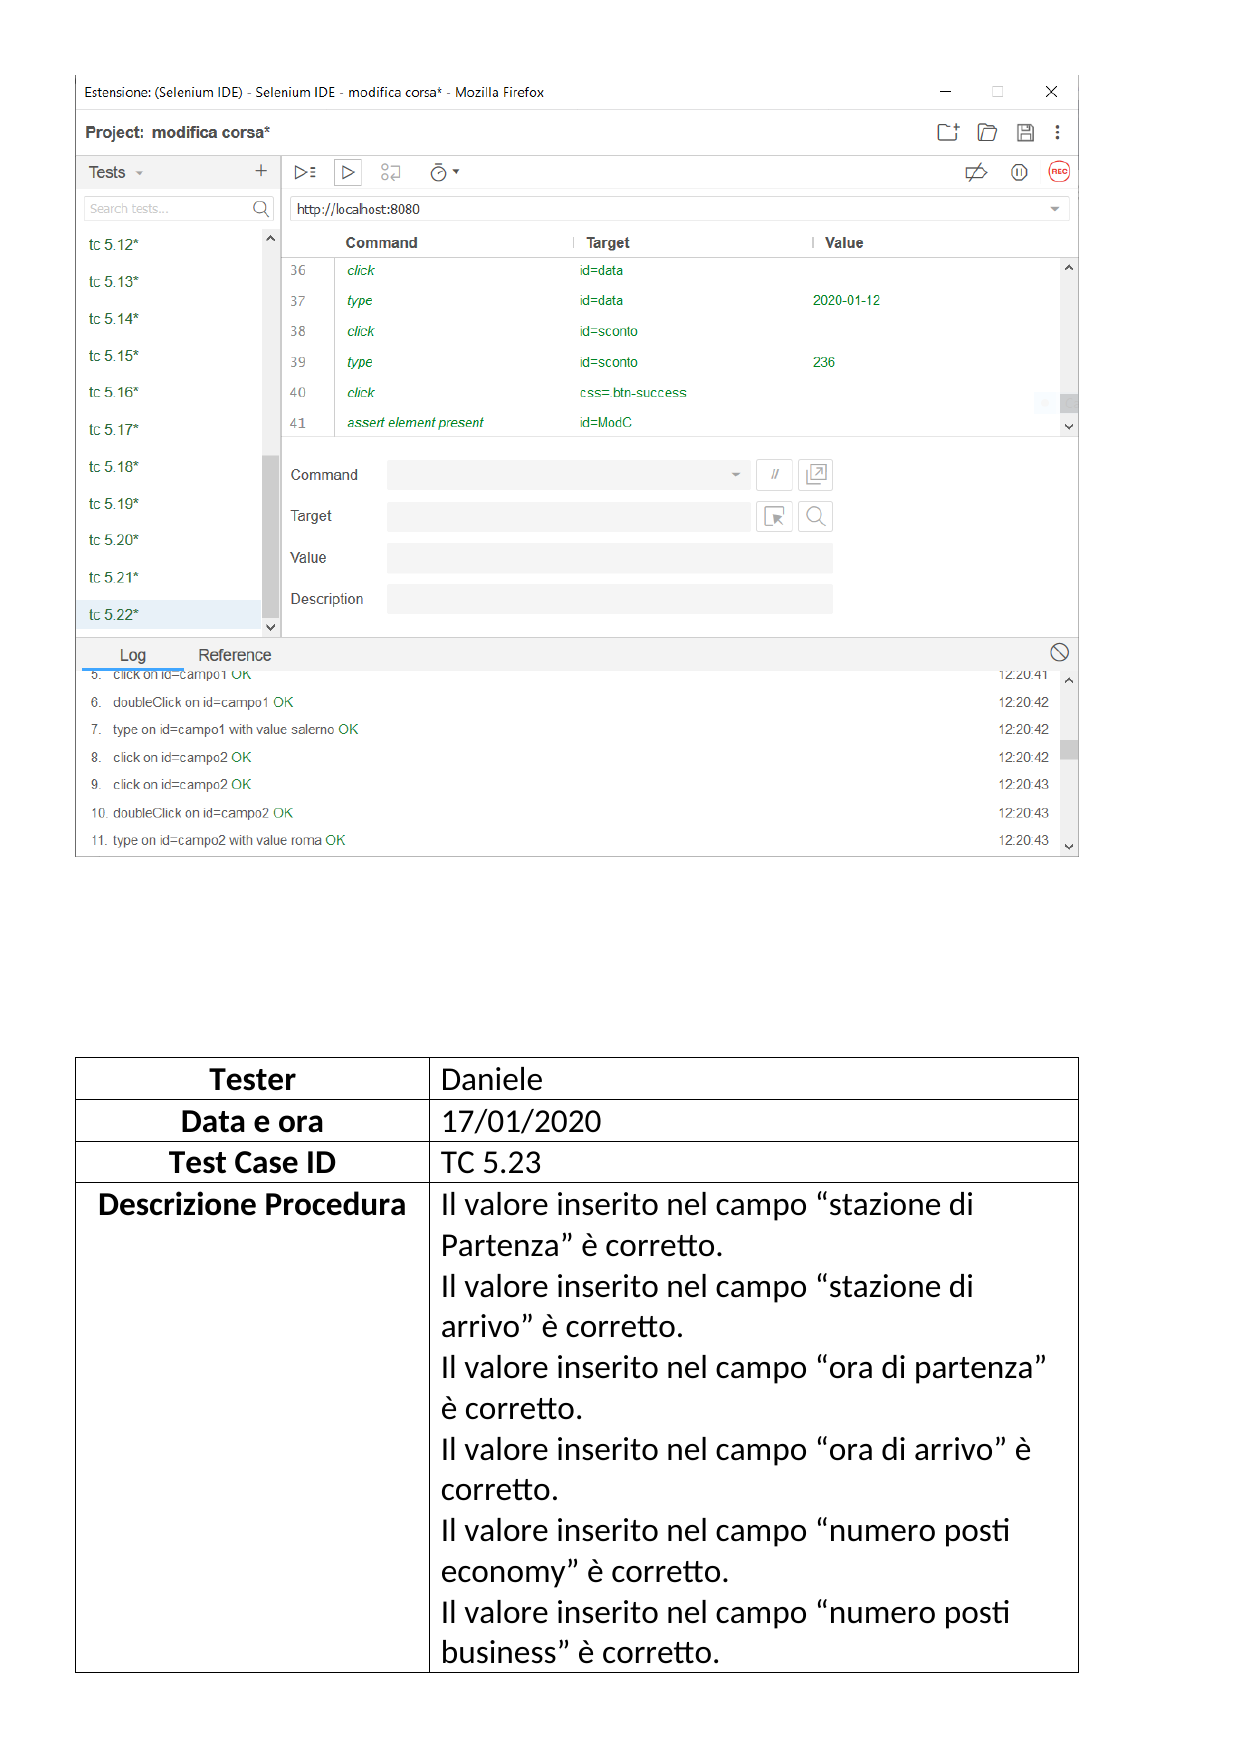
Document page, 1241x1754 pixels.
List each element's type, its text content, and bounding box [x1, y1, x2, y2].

table_cell TC 5.23 [430, 1142, 1078, 1182]
table_cell Test Case ID [76, 1142, 429, 1182]
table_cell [76, 1183, 429, 1672]
picture [75, 75, 1079, 857]
table_cell 17/01/2020 [430, 1100, 1078, 1141]
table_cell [430, 1183, 1078, 1672]
table_header Daniele [430, 1058, 1078, 1099]
table_header Tester [76, 1058, 429, 1099]
table_cell Data e ora [76, 1100, 429, 1141]
